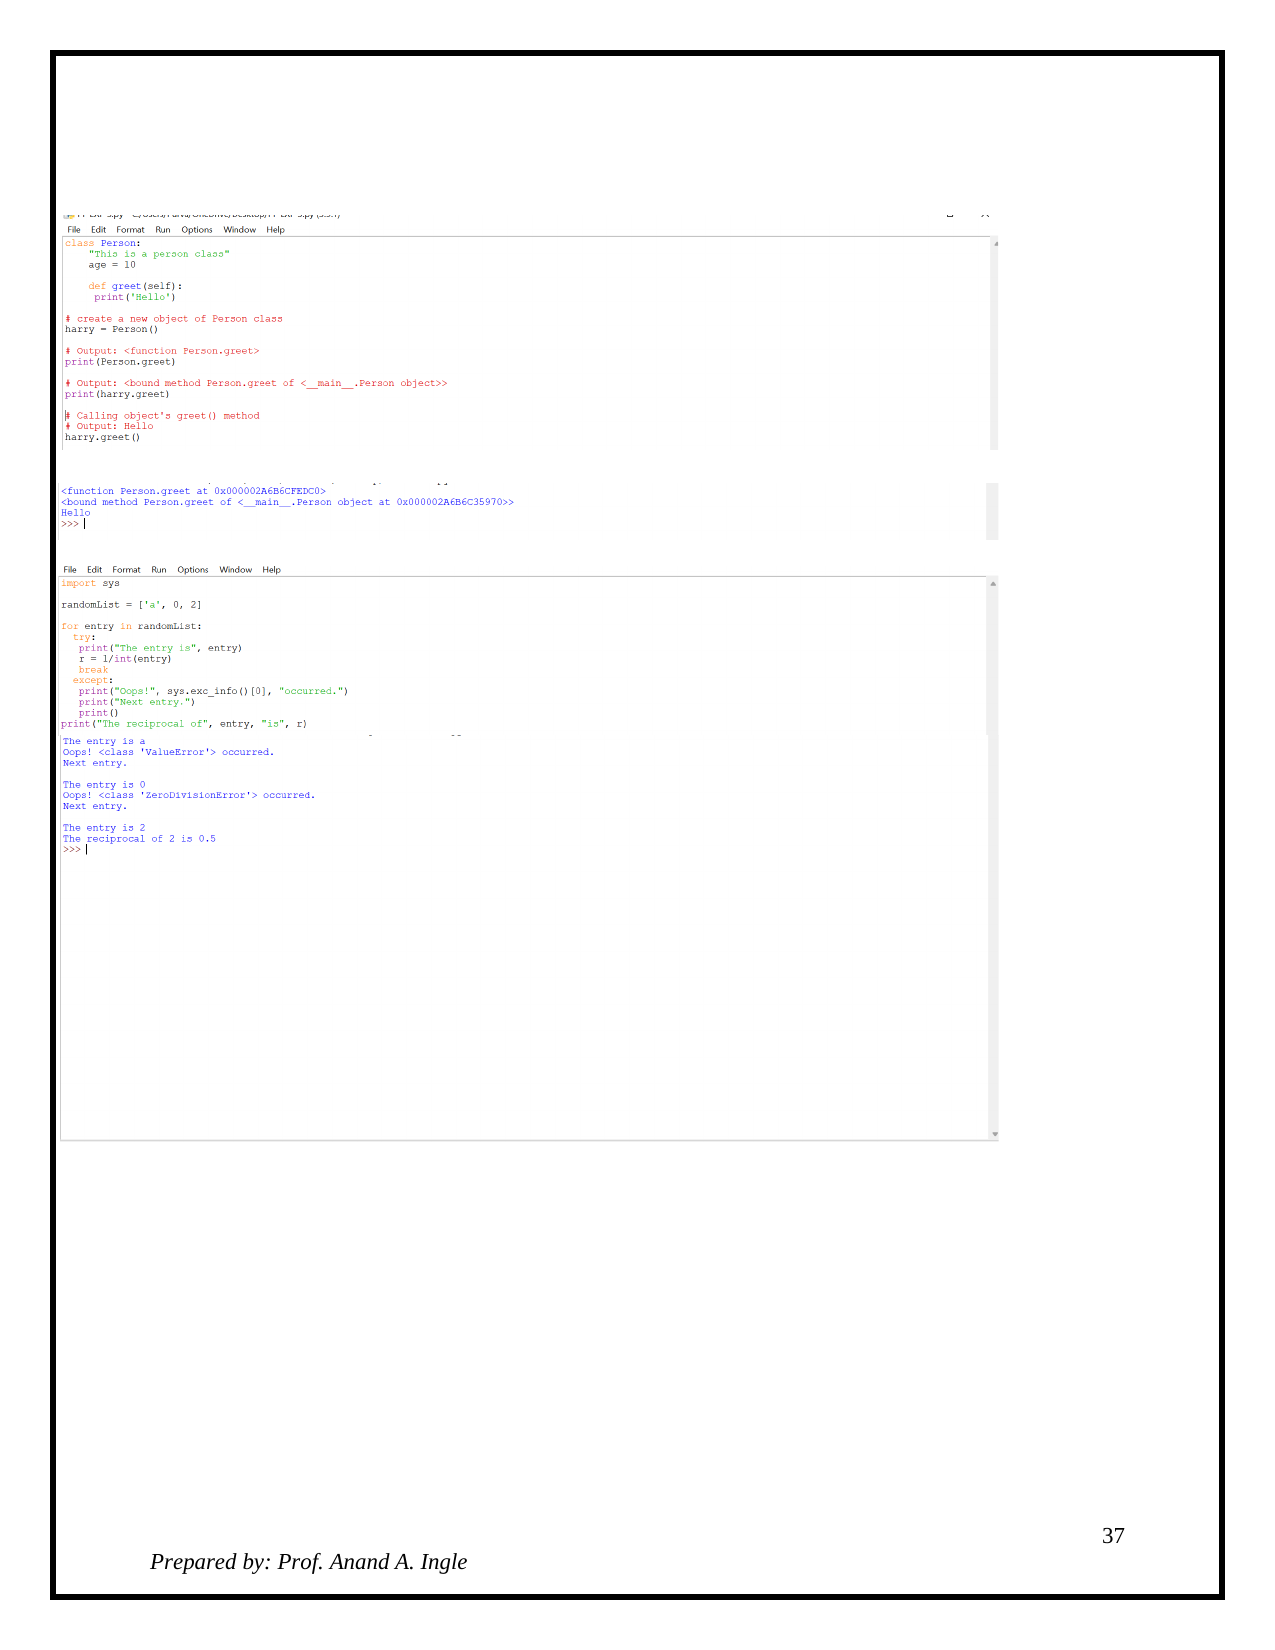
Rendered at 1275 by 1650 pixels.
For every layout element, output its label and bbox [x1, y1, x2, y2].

picture [58, 483, 999, 540]
picture [58, 566, 999, 1142]
picture [62, 215, 999, 450]
